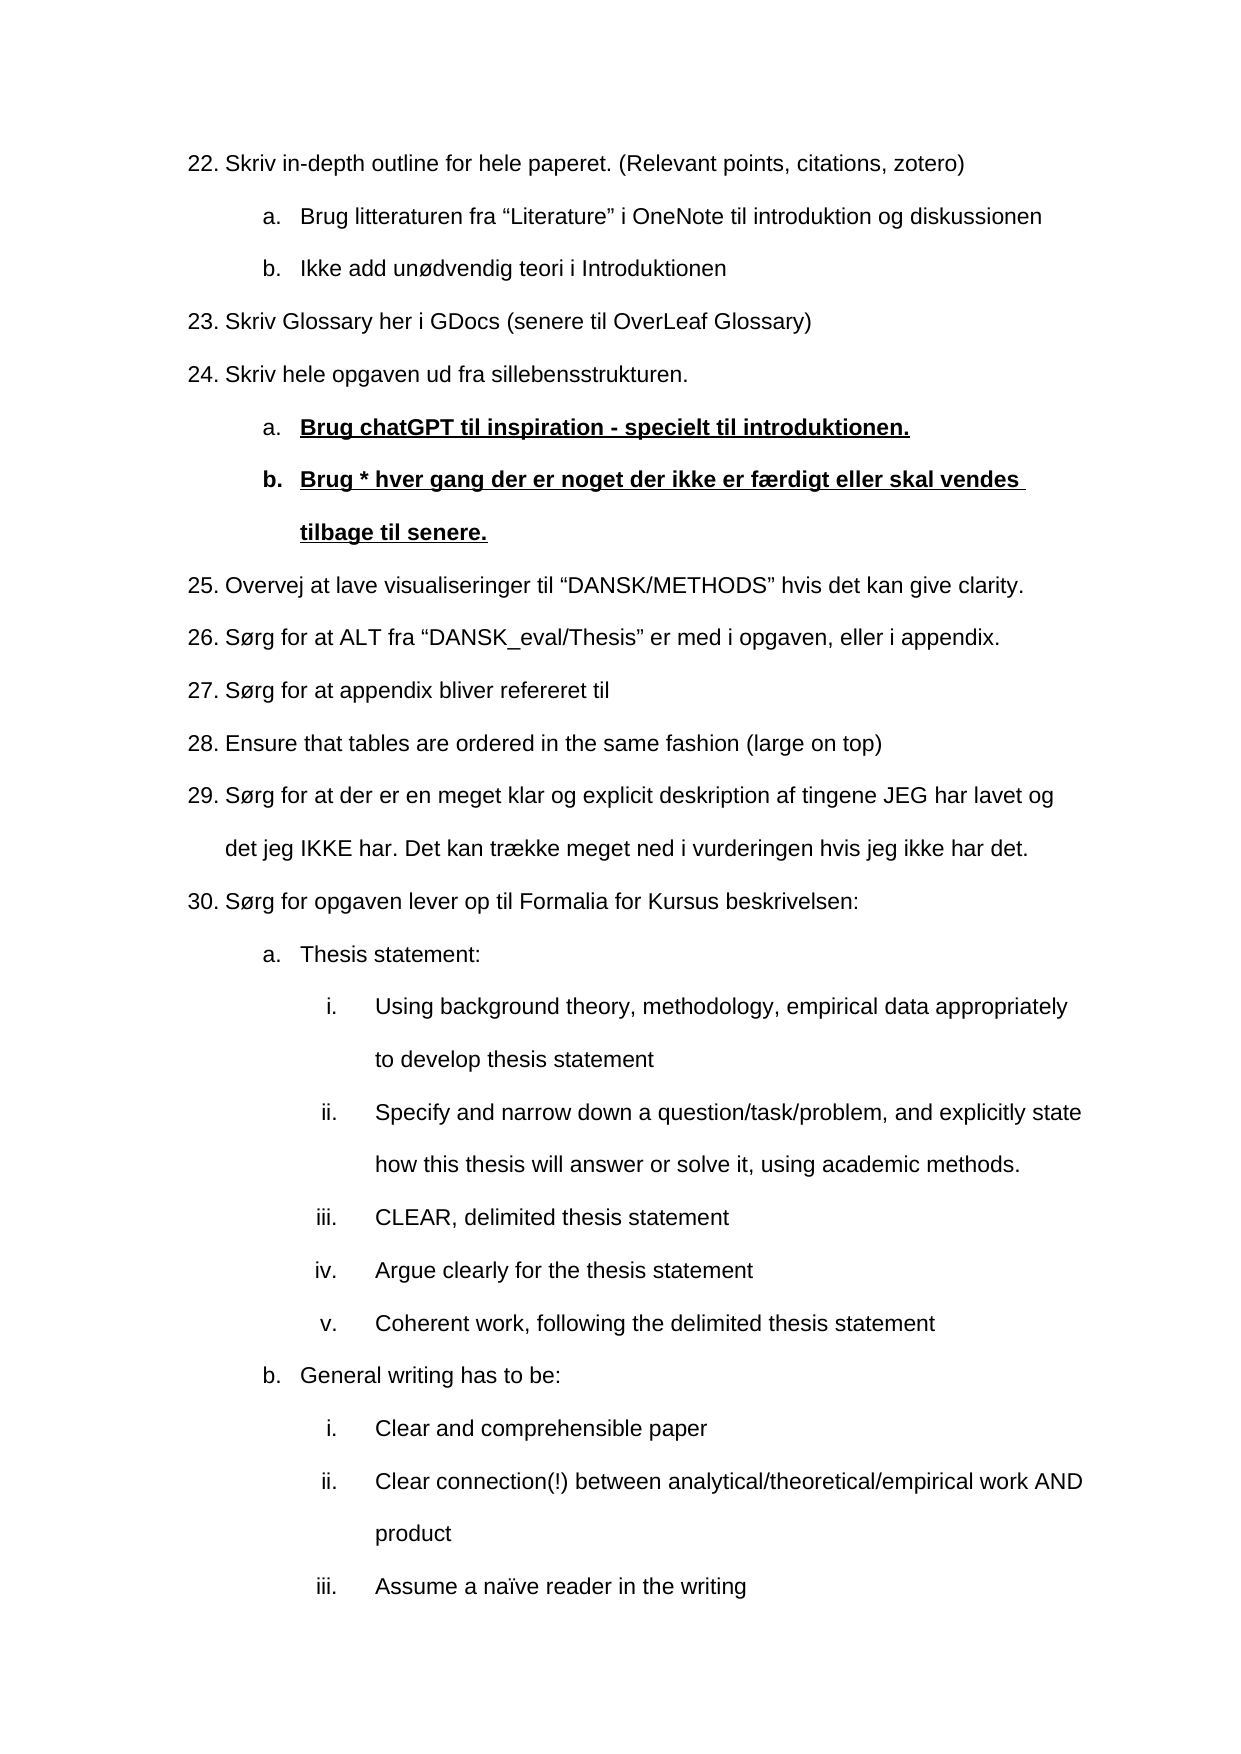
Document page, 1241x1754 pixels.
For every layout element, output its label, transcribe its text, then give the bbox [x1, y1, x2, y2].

list Brug chatGPT til inspiration - specielt til introduktionen. [262, 413, 1090, 440]
list Specify and narrow down a question/task/problem, and explicitly state how this thesis will answer or solve it, using academic methods. [337, 1099, 1090, 1178]
list Skriv Glossary her i GDocs (senere til OverLeaf Glossary) [187, 308, 1090, 334]
list Thesis statement: [262, 941, 1090, 967]
list CLEAR, delimited thesis statement [337, 1204, 1090, 1231]
list General writing has to be: [262, 1362, 1090, 1389]
list Sørg for at der er en meget klar og explicit deskription af tingene JEG har lavet og det jeg IKKE har. Det kan trække meget ned i vurderingen hvis jeg ikke har det. [187, 782, 1090, 862]
list Sørg for at appendix bliver refereret til [187, 677, 1090, 703]
list Overvej at lave visualiseringer til “DANSK/METHODS” hvis det kan give clarity. [187, 572, 1090, 598]
list Argue clearly for the thesis statement [337, 1257, 1090, 1283]
list Using background theory, methodology, empirical data appropriately to develop thesis statement [337, 993, 1090, 1072]
list Clear and comprehensible paper [337, 1415, 1090, 1441]
list Clear connection(!) between analytical/theoretical/empirical work AND product [337, 1468, 1090, 1547]
list Sørg for opgaven lever op til Formalia for Kursus beskrivelsen: [187, 888, 1090, 914]
list Assume a naïve reader in the writing [337, 1573, 1090, 1599]
list Skriv hele opgaven ud fra sillebensstrukturen. [187, 361, 1090, 387]
list Brug litteraturen fra “Literature” i OneNote til introduktion og diskussionen [262, 203, 1090, 229]
list Coherent work, following the delimited thesis statement [337, 1309, 1090, 1336]
list Ikke add unødvendig teori i Introduktionen [262, 255, 1090, 282]
list Skriv in-depth outline for hele paperet. (Relevant points, citations, zotero) [187, 150, 1090, 176]
list Brug * hver gang der er noget der ikke er færdigt eller skal vendes tilbage til senere. [262, 466, 1090, 545]
list Ensure that tables are ordered in the same fashion (large on top) [187, 730, 1090, 756]
list Sørg for at ALT fra “DANSK_eval/Thesis” er med i opgaven, eller i appendix. [187, 624, 1090, 651]
